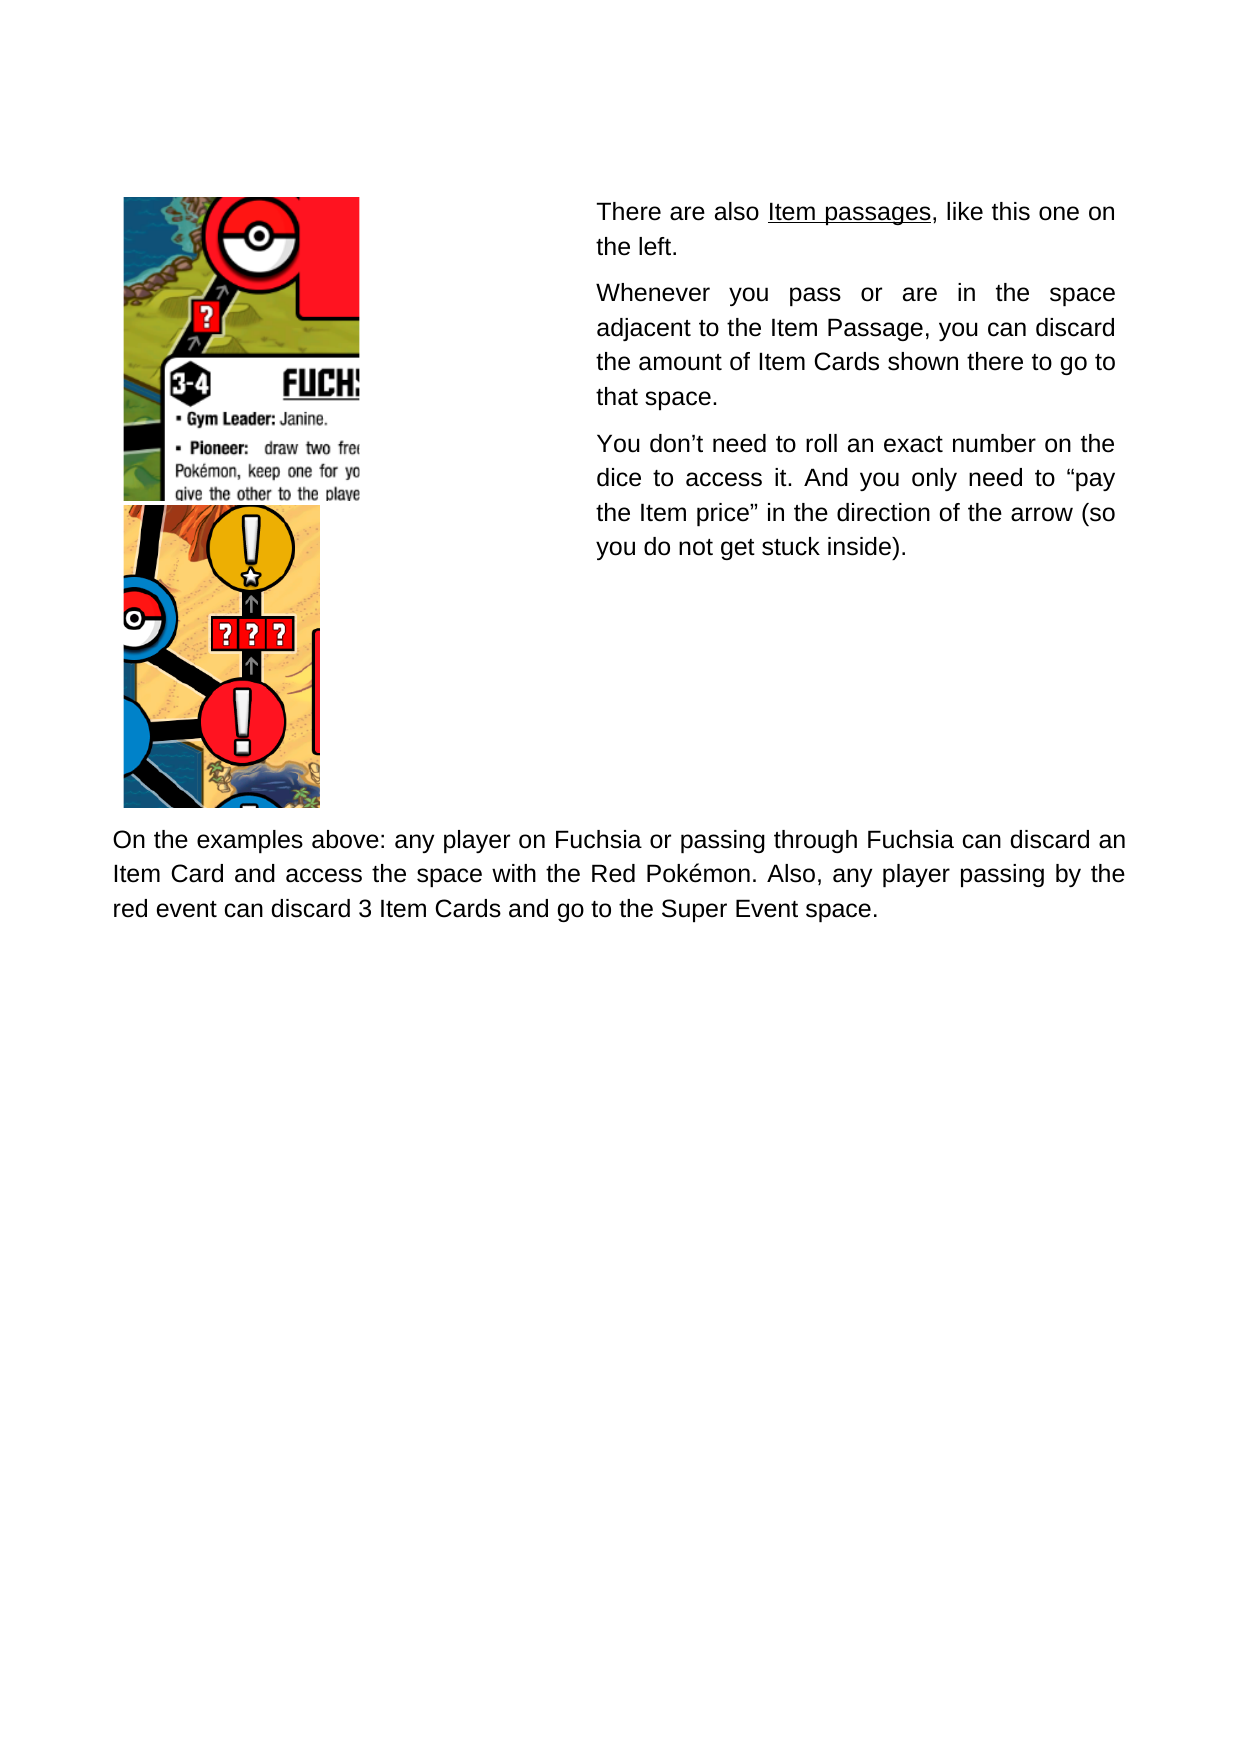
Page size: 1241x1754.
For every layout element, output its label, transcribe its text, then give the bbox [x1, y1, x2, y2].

picture [123, 505, 320, 808]
table_header [113, 197, 585, 825]
text On the examples above: any player on Fuchsia or passing through Fuchsia can discard an Item Card and access the space with the Red Pokémon. Also, any player passing by the red event can discard 3 Item Cards and go to the Super Event space. [112, 825, 1128, 923]
picture [123, 197, 360, 501]
picture [123, 252, 141, 263]
picture [240, 803, 258, 808]
table_header There are also Item passages, like this one on the left. Whenever you pass or are in the space adjacent to the Item Passage, you can discard the amount of Item Cards shown there to go to that space. You don’t need to roll an exact number on the dice to access it. And you only need to “pay the Item price” in the direction of the arrow (so you do not get stuck inside). [585, 197, 1128, 825]
